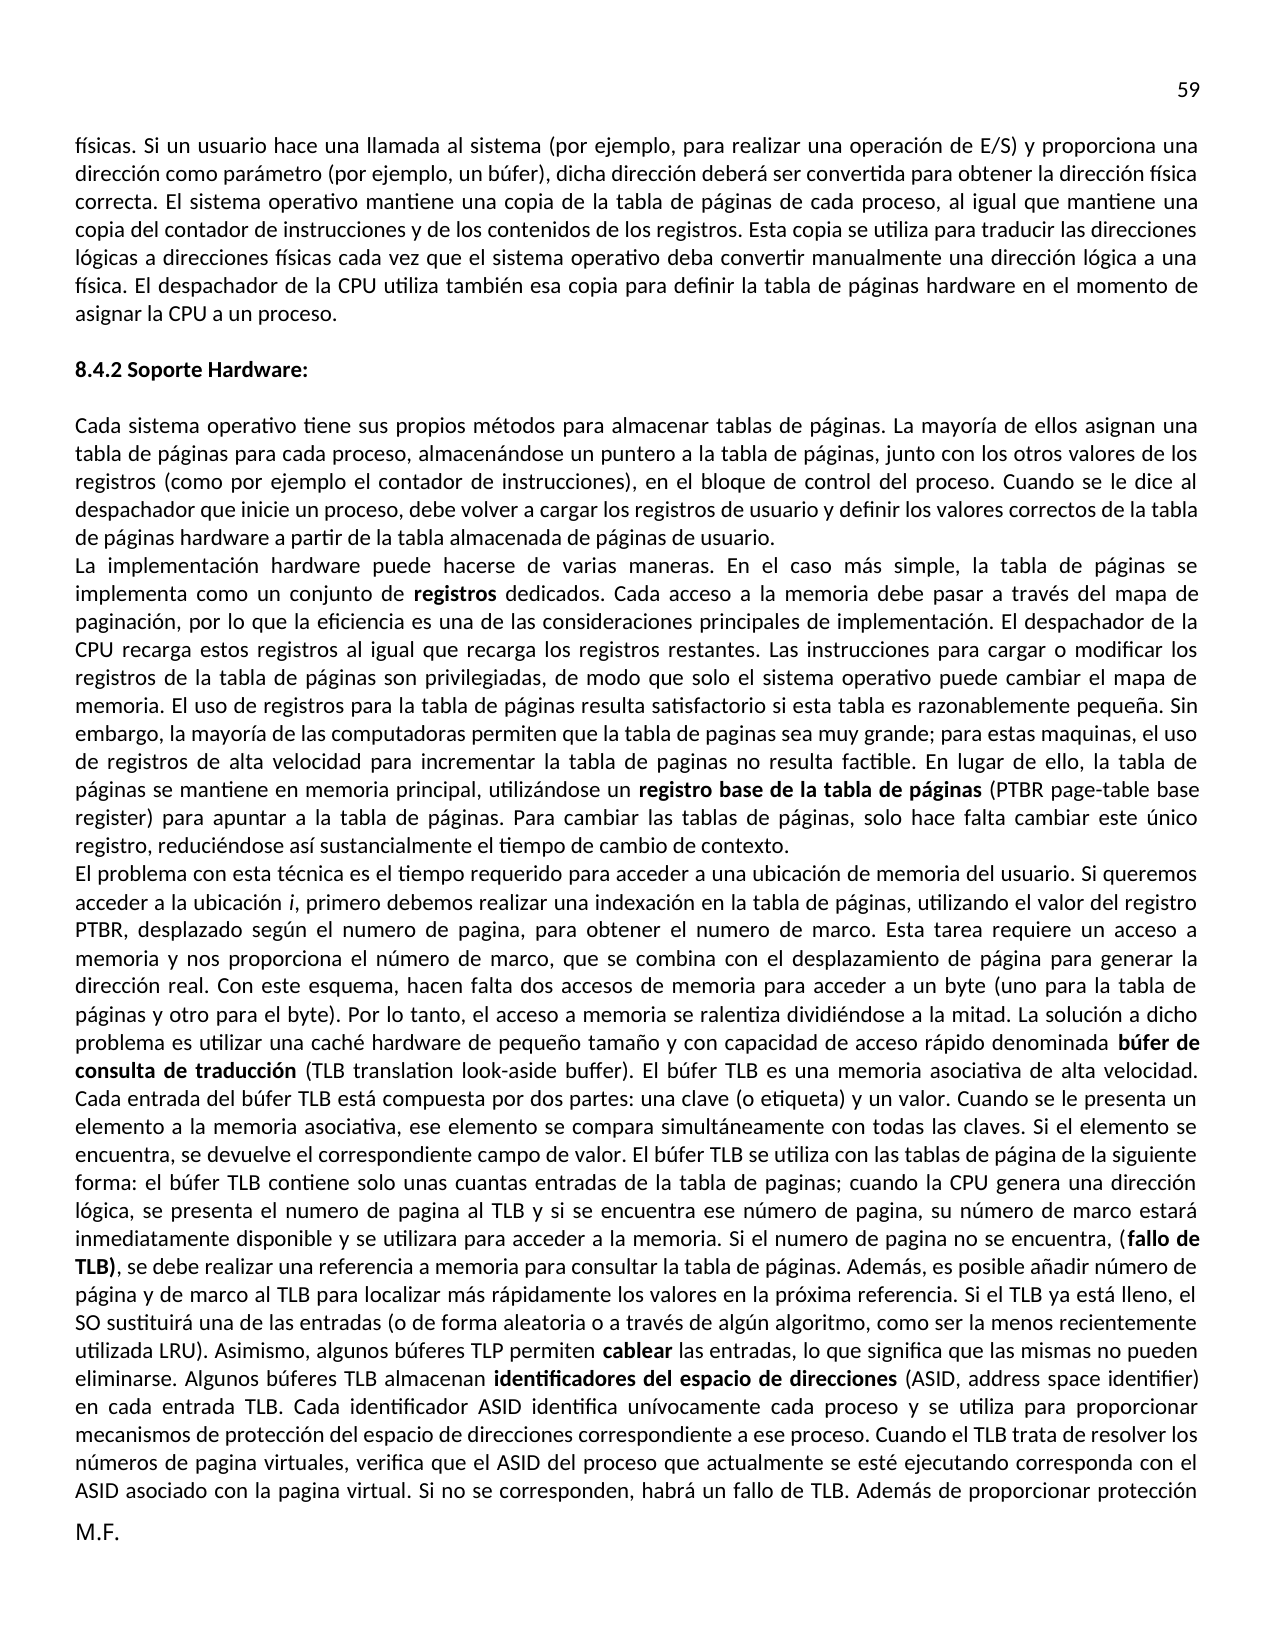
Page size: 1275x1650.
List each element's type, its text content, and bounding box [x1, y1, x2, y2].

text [75, 859, 1200, 1504]
text 8.4.2 Soporte Hardware: [75, 355, 1200, 383]
text Cada sistema operativo tiene sus propios métodos para almacenar tablas de páginas. La mayoría de ellos asignan una tabla de páginas para cada proceso, almacenándose un puntero a la tabla de páginas, junto con los otros valores de los registros (como por ejemplo el contador de instrucciones), en el bloque de control del proceso. Cuando se le dice al despachador que inicie un proceso, debe volver a cargar los registros de usuario y definir los valores correctos de la tabla de páginas hardware a partir de la tabla almacenada de páginas de usuario. [75, 411, 1200, 551]
text La implementación hardware puede hacerse de varias maneras. En el caso más simple, la tabla de páginas se implementa como un conjunto de registros dedicados. Cada acceso a la memoria debe pasar a través del mapa de paginación, por lo que la eficiencia es una de las consideraciones principales de implementación. El despachador de la CPU recarga estos registros al igual que recarga los registros restantes. Las instrucciones para cargar o modificar los registros de la tabla de páginas son privilegiadas, de modo que solo el sistema operativo puede cambiar el mapa de memoria. El uso de registros para la tabla de páginas resulta satisfactorio si esta tabla es razonablemente pequeña. Sin embargo, la mayoría de las computadoras permiten que la tabla de paginas sea muy grande; para estas maquinas, el uso de registros de alta velocidad para incrementar la tabla de paginas no resulta factible. En lugar de ello, la tabla de páginas se mantiene en memoria principal, utilizándose un registro base de la tabla de páginas (PTBR page-table base register) para apuntar a la tabla de páginas. Para cambiar las tablas de páginas, solo hace falta cambiar este único registro, reduciéndose así sustancialmente el tiempo de cambio de contexto. [75, 551, 1200, 859]
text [75, 131, 1200, 327]
